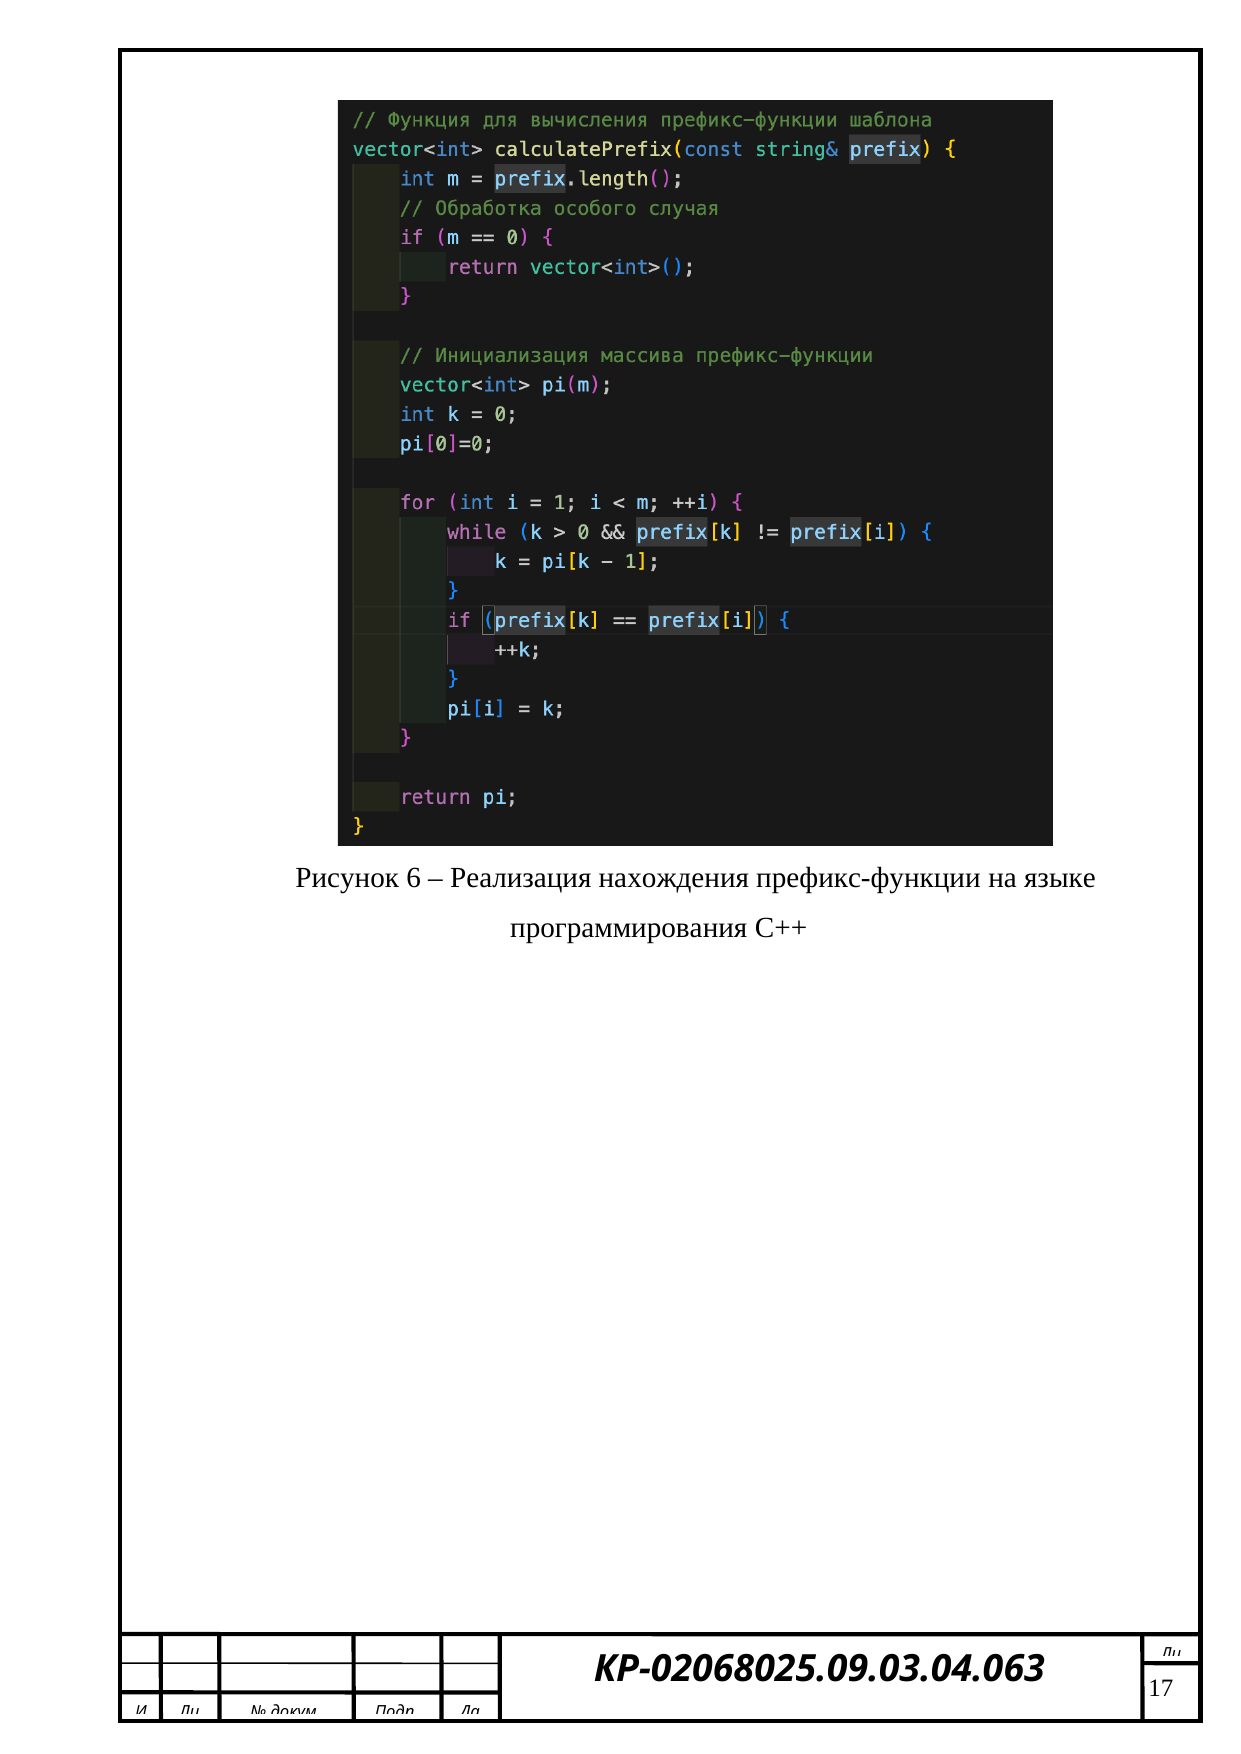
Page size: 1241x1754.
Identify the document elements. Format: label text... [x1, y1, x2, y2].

picture [337, 100, 1053, 846]
text Рисунок 6 – Реализация нахождения префикс-функции на языке программирования C++ [142, 860, 1175, 944]
